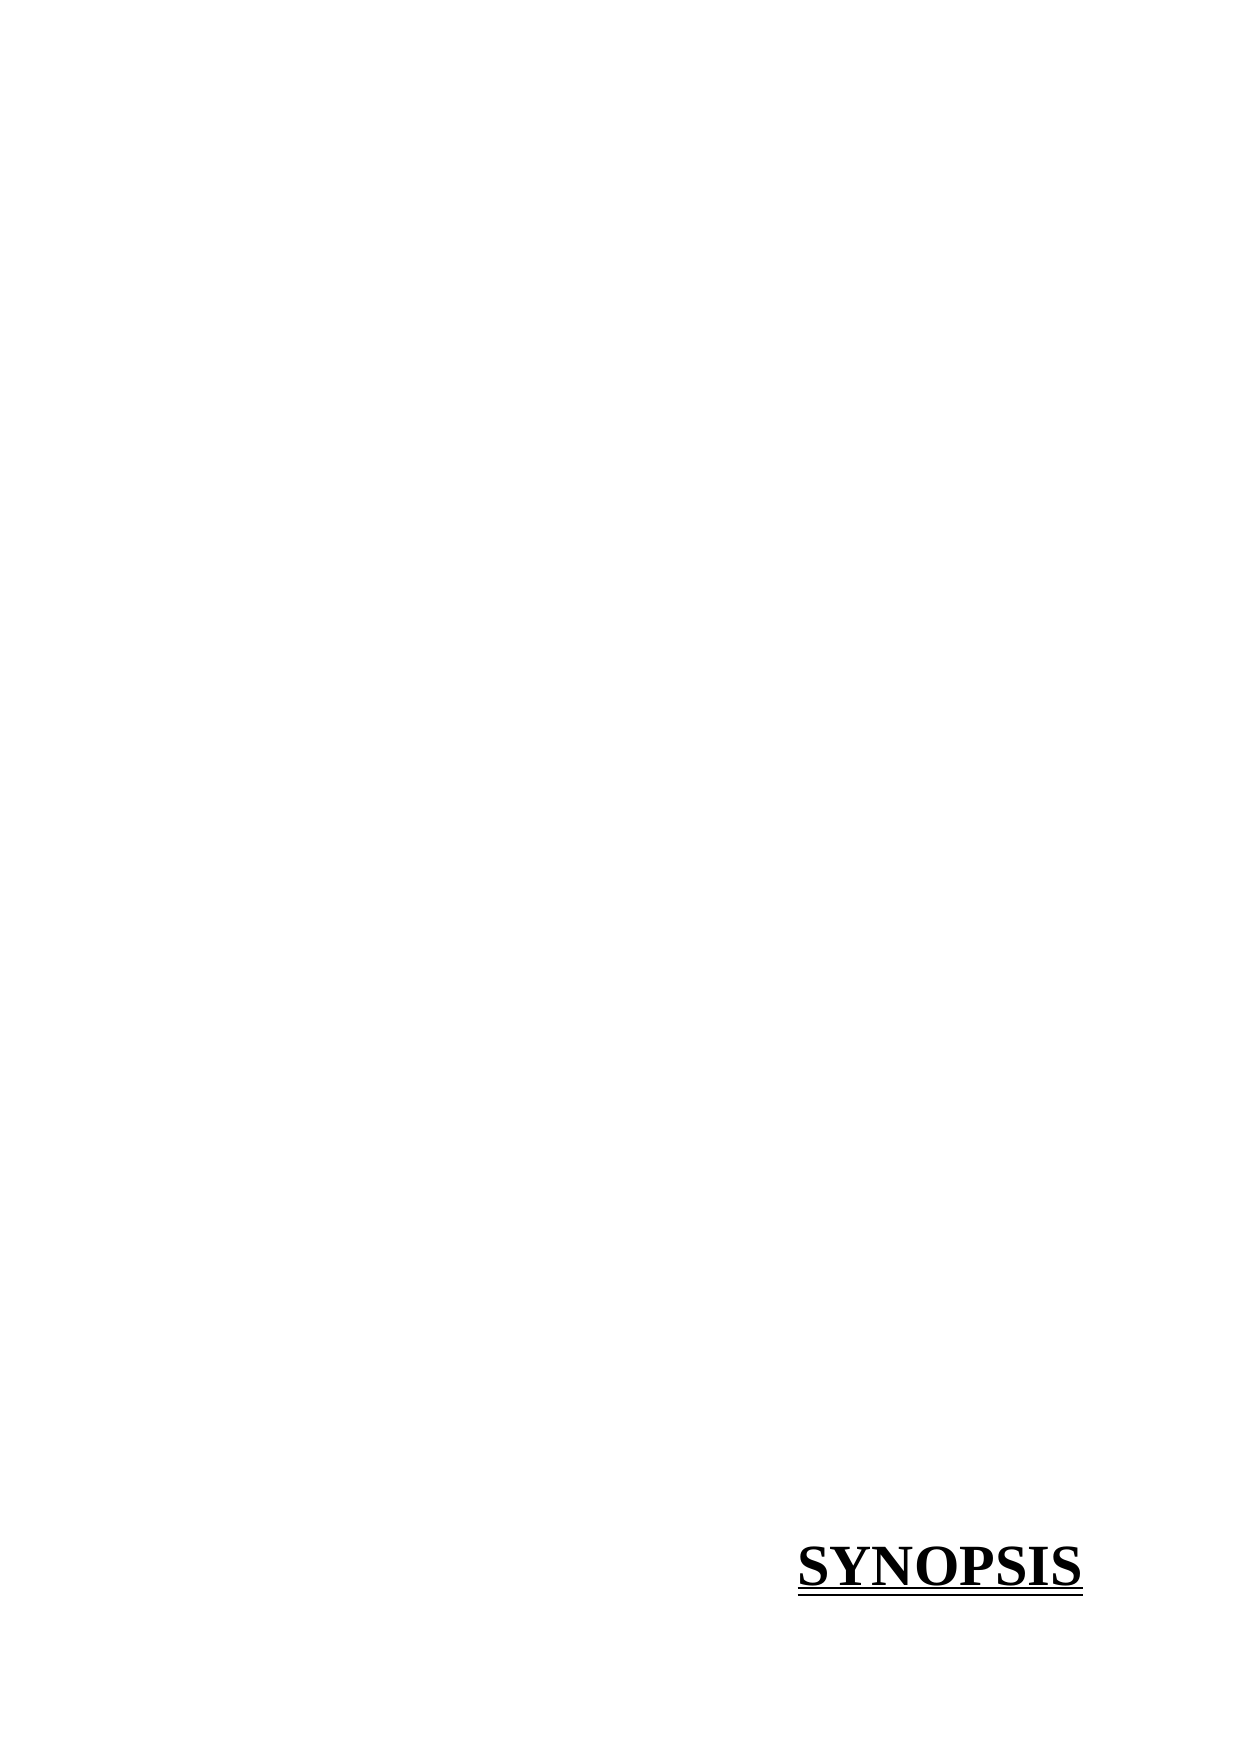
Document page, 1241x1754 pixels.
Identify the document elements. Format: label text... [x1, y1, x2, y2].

subtitle SYNOPSIS [158, 1530, 1082, 1597]
